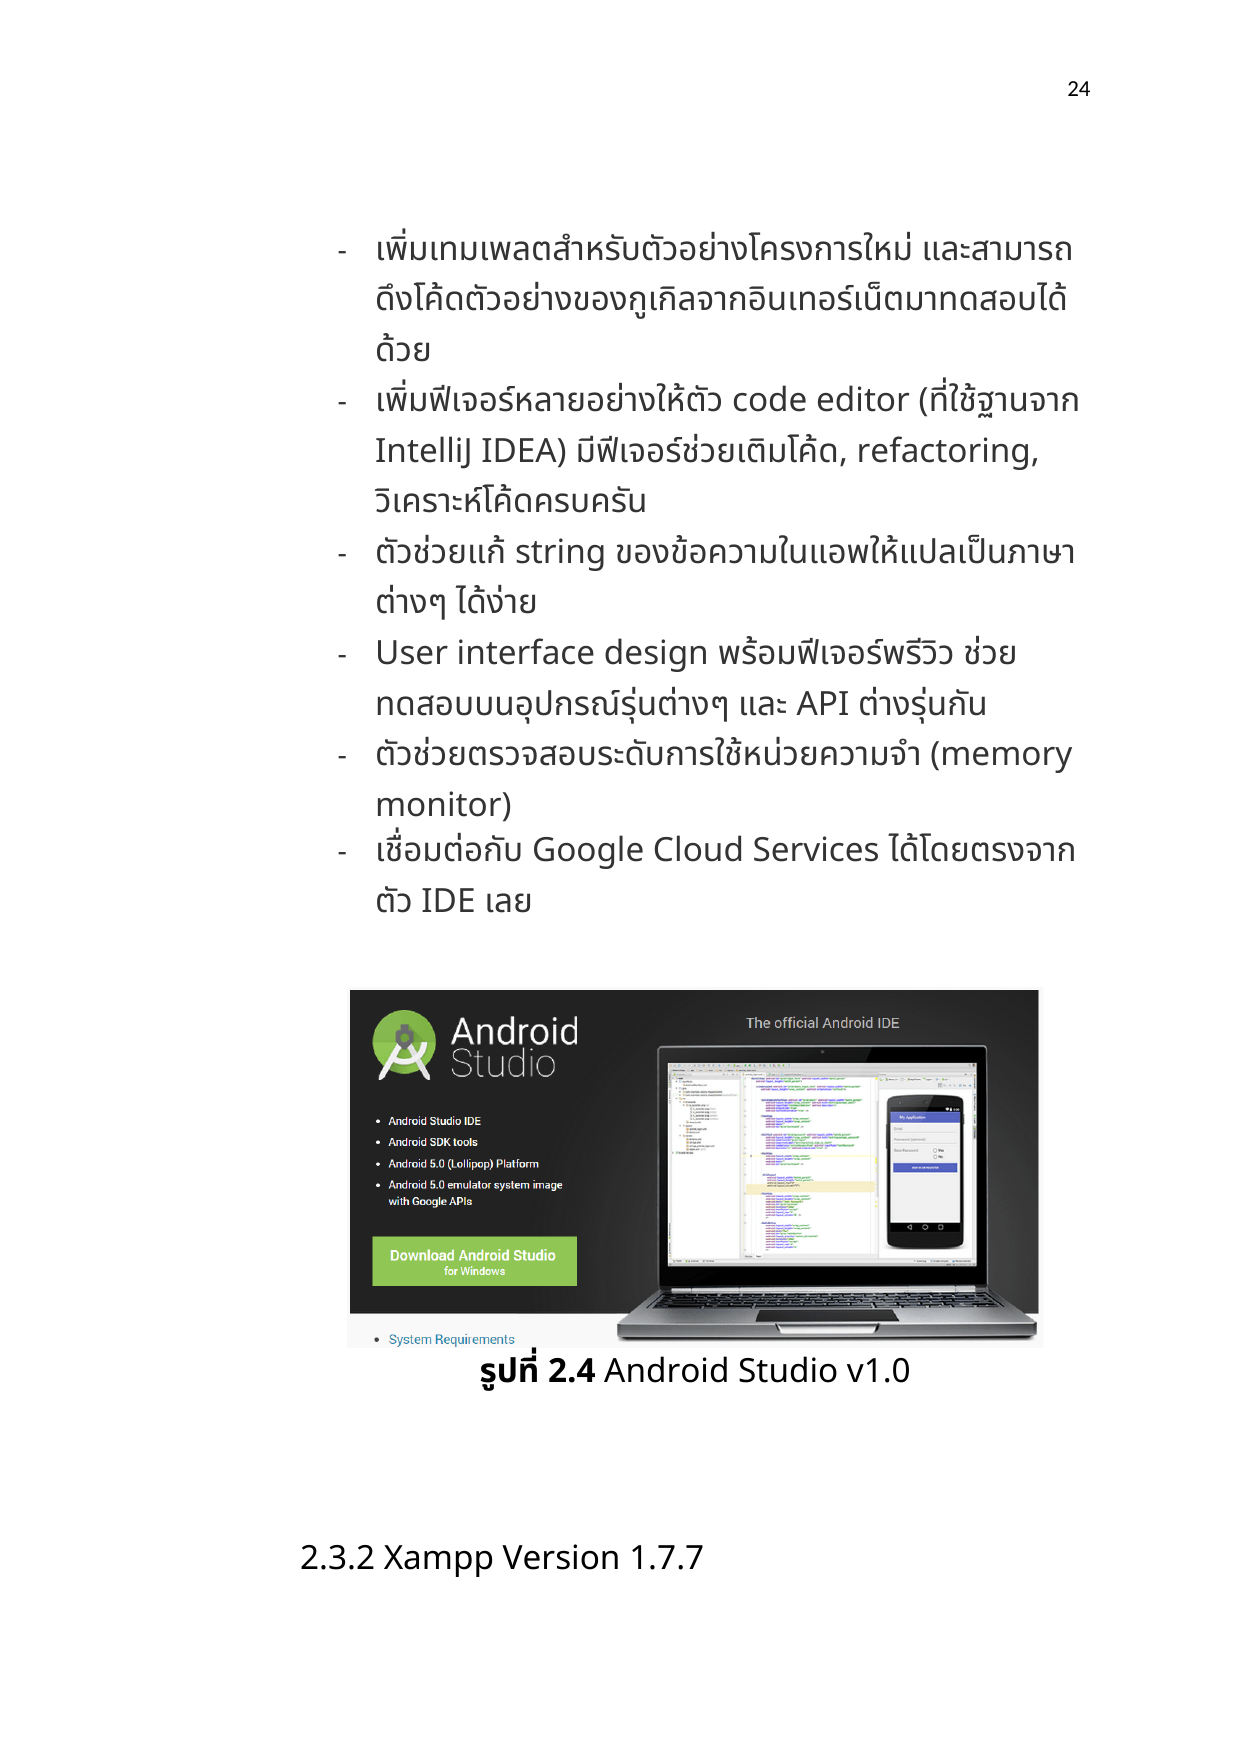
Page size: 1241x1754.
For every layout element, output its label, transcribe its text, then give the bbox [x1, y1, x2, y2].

list เชื่อมต่อกับ Google Cloud Services ได้โดยตรงจากตัว IDE เลย [337, 826, 1090, 927]
list ตัวช่วยตรวจสอบระดับการใช้หน่วยความจำ (memory monitor) [337, 730, 1090, 826]
list ตัวช่วยแก้ string ของข้อความในแอพให้แปลเป็นภาษาต่างๆ ได้ง่าย [337, 528, 1090, 629]
list User interface design พร้อมฟีเจอร์พรีวิว ช่วยทดสอบบนอุปกรณ์รุ่นต่างๆ และ API ต่างรุ่นกัน [337, 629, 1090, 730]
picture [347, 987, 1044, 1348]
list เพิ่มฟีเจอร์หลายอย่างให้ตัว code editor (ที่ใช้ฐานจาก IntelliJ IDEA) มีฟีเจอร์ช่วยเติมโค้ด, refactoring, วิเคราะห์โค้ดครบครัน [337, 376, 1090, 528]
list เพิ่มเทมเพลตสำหรับตัวอย่างโครงการใหม่ และสามารถดึงโค้ดตัวอย่างของกูเกิลจากอินเทอร์เน็ตมาทดสอบได้ด้วย [337, 225, 1090, 376]
text 2.3.2 Xampp Version 1.7.7 [225, 1534, 1090, 1579]
text รูปที่ 2.4 Android Studio v1.0 [225, 1347, 1090, 1398]
